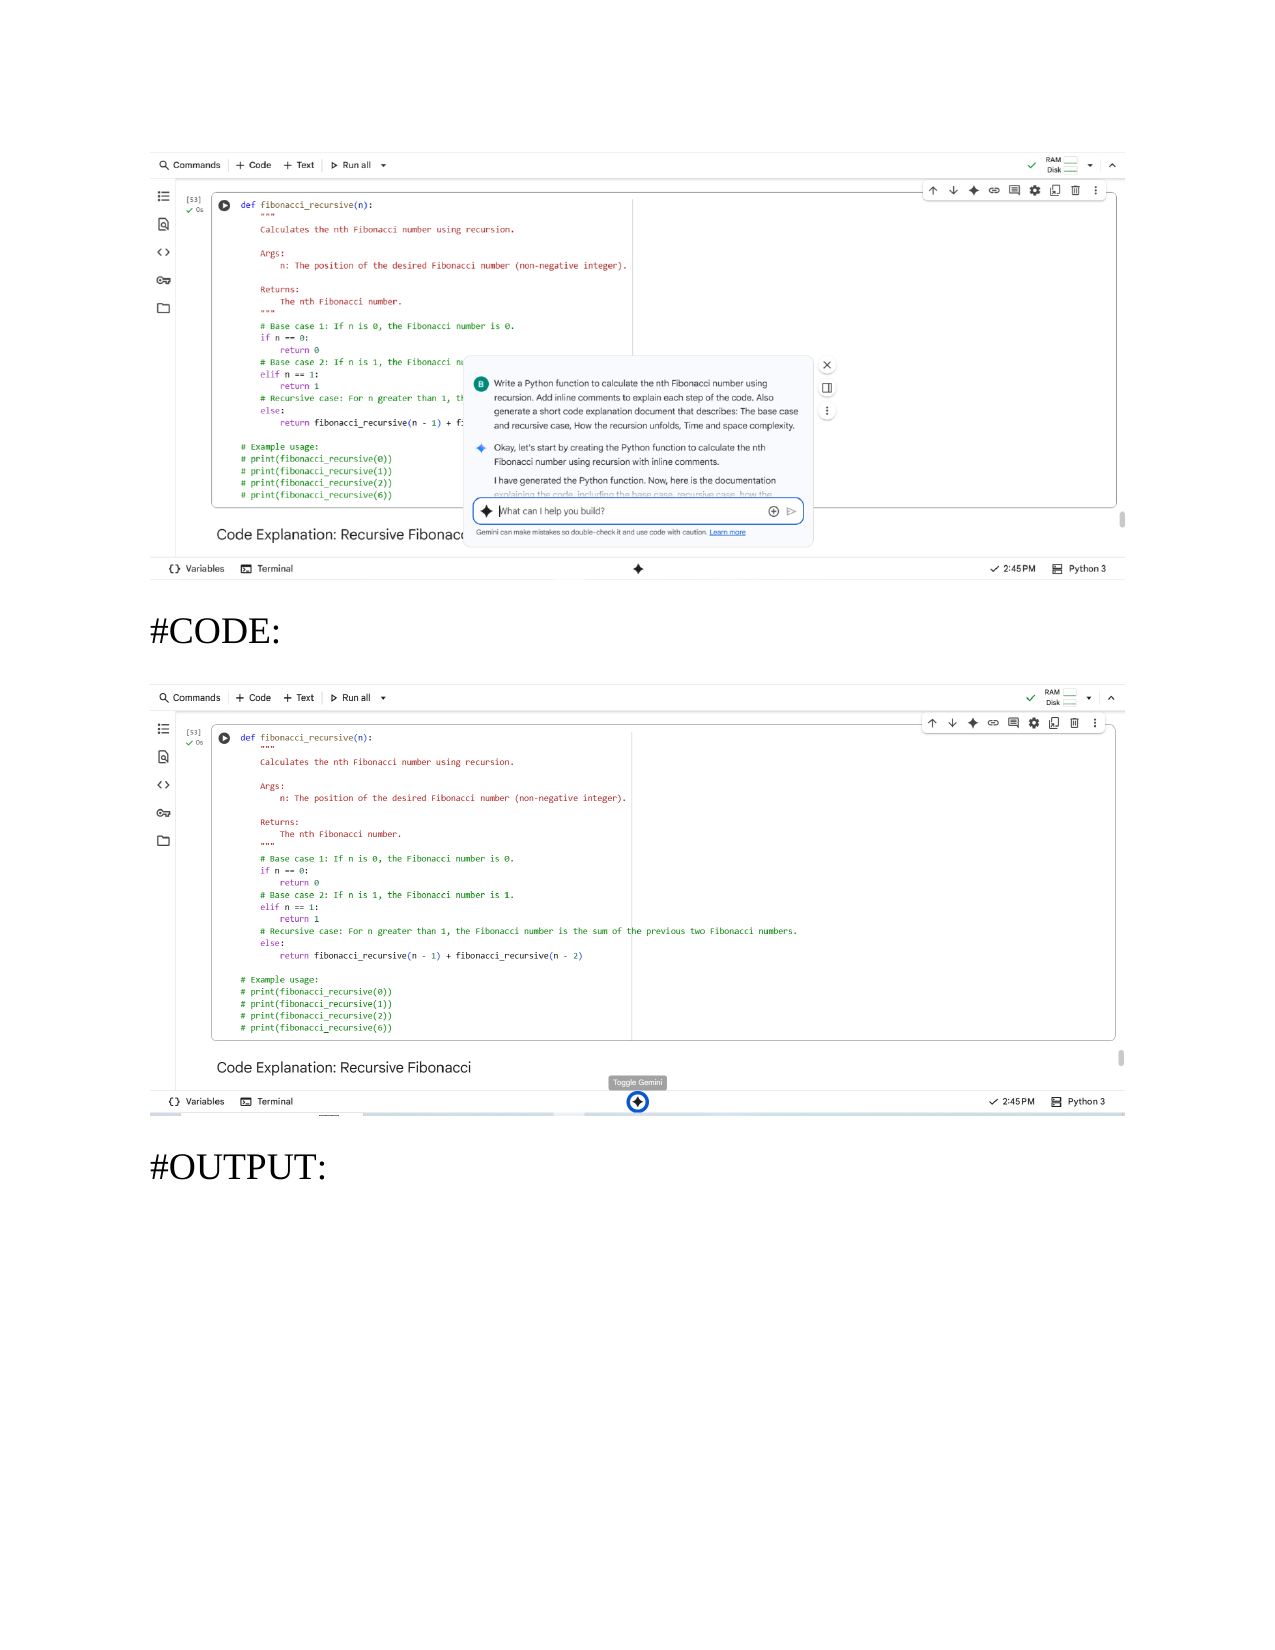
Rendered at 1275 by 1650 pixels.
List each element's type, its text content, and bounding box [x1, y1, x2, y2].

picture [150, 681, 1125, 1116]
text #OUTPUT: [150, 1144, 1125, 1187]
picture [150, 150, 1125, 580]
text #CODE: [150, 609, 1125, 652]
